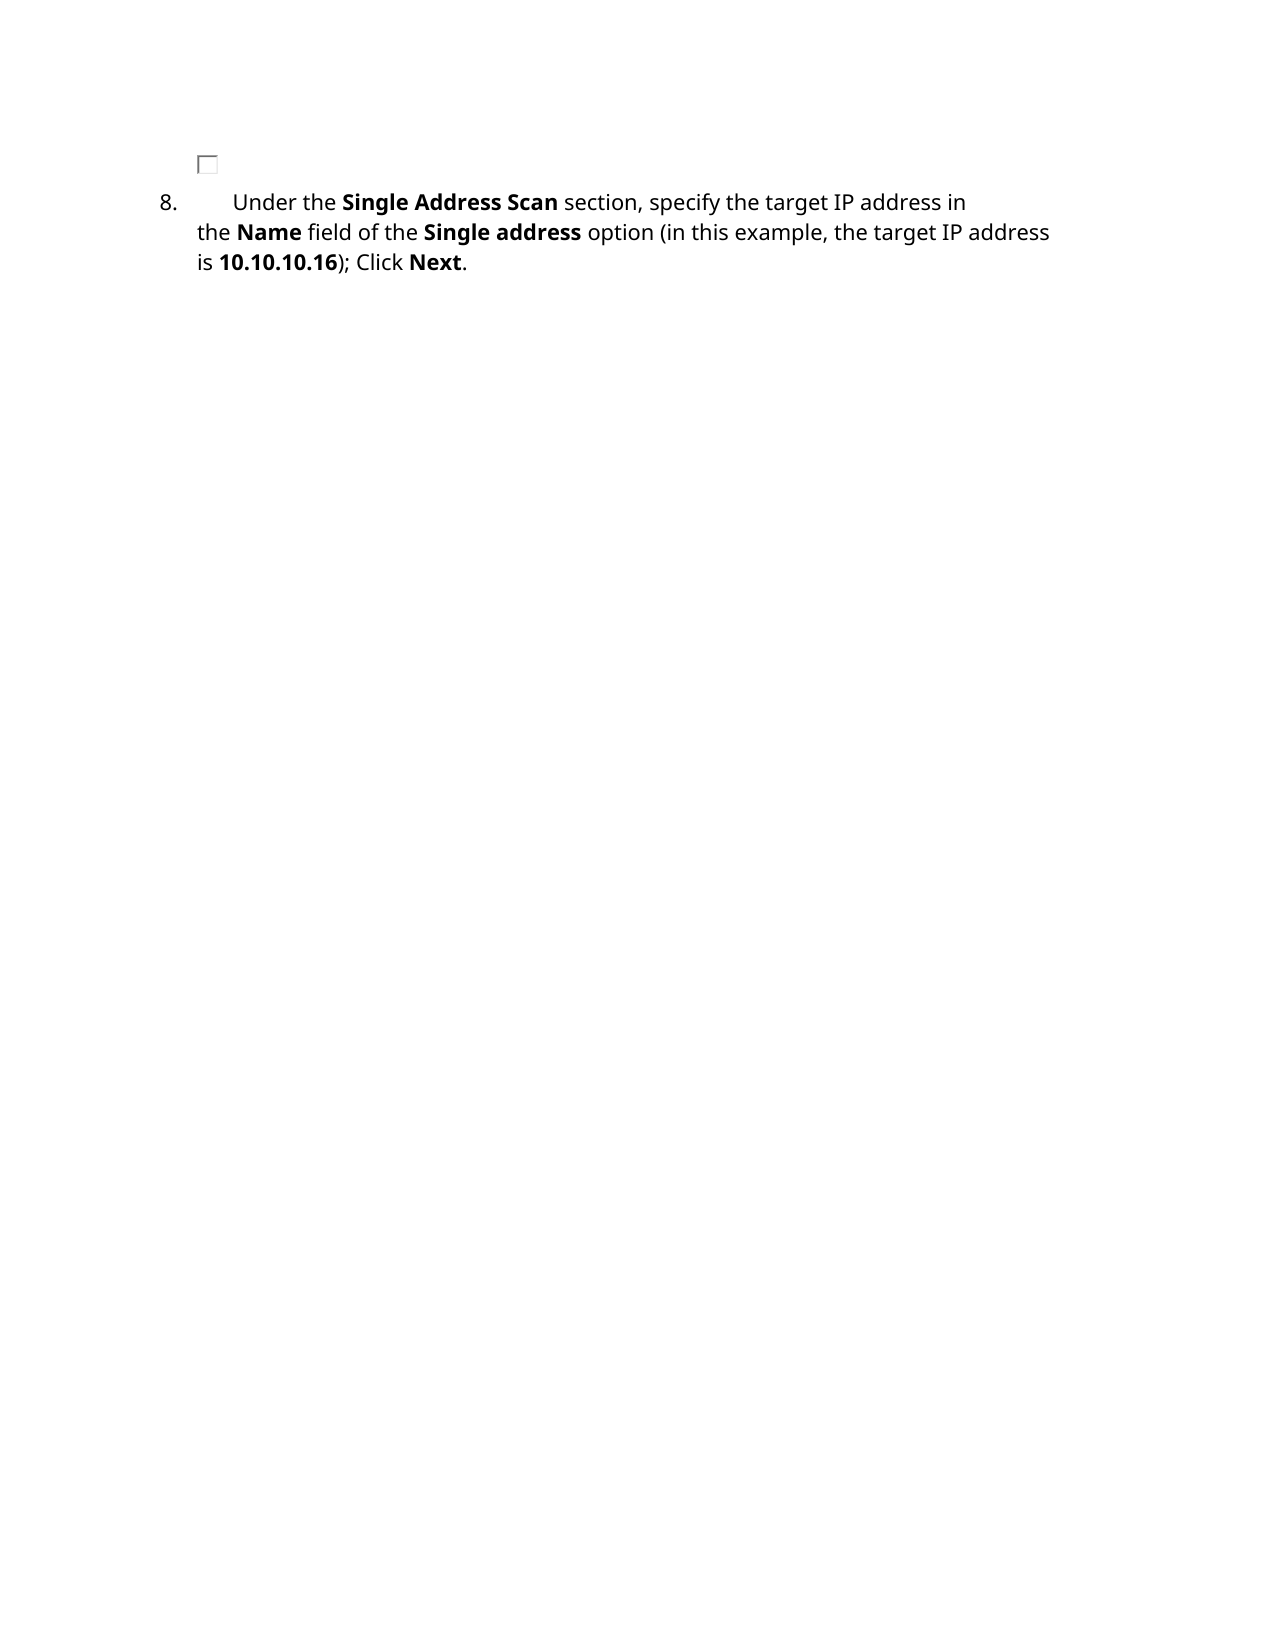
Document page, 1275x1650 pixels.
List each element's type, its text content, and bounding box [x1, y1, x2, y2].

list Under the Single Address Scan section, specify the target IP address in the Name field of the Single address option (in this example, the target IP address is 10.10.10.16); Click Next. [159, 150, 1125, 276]
